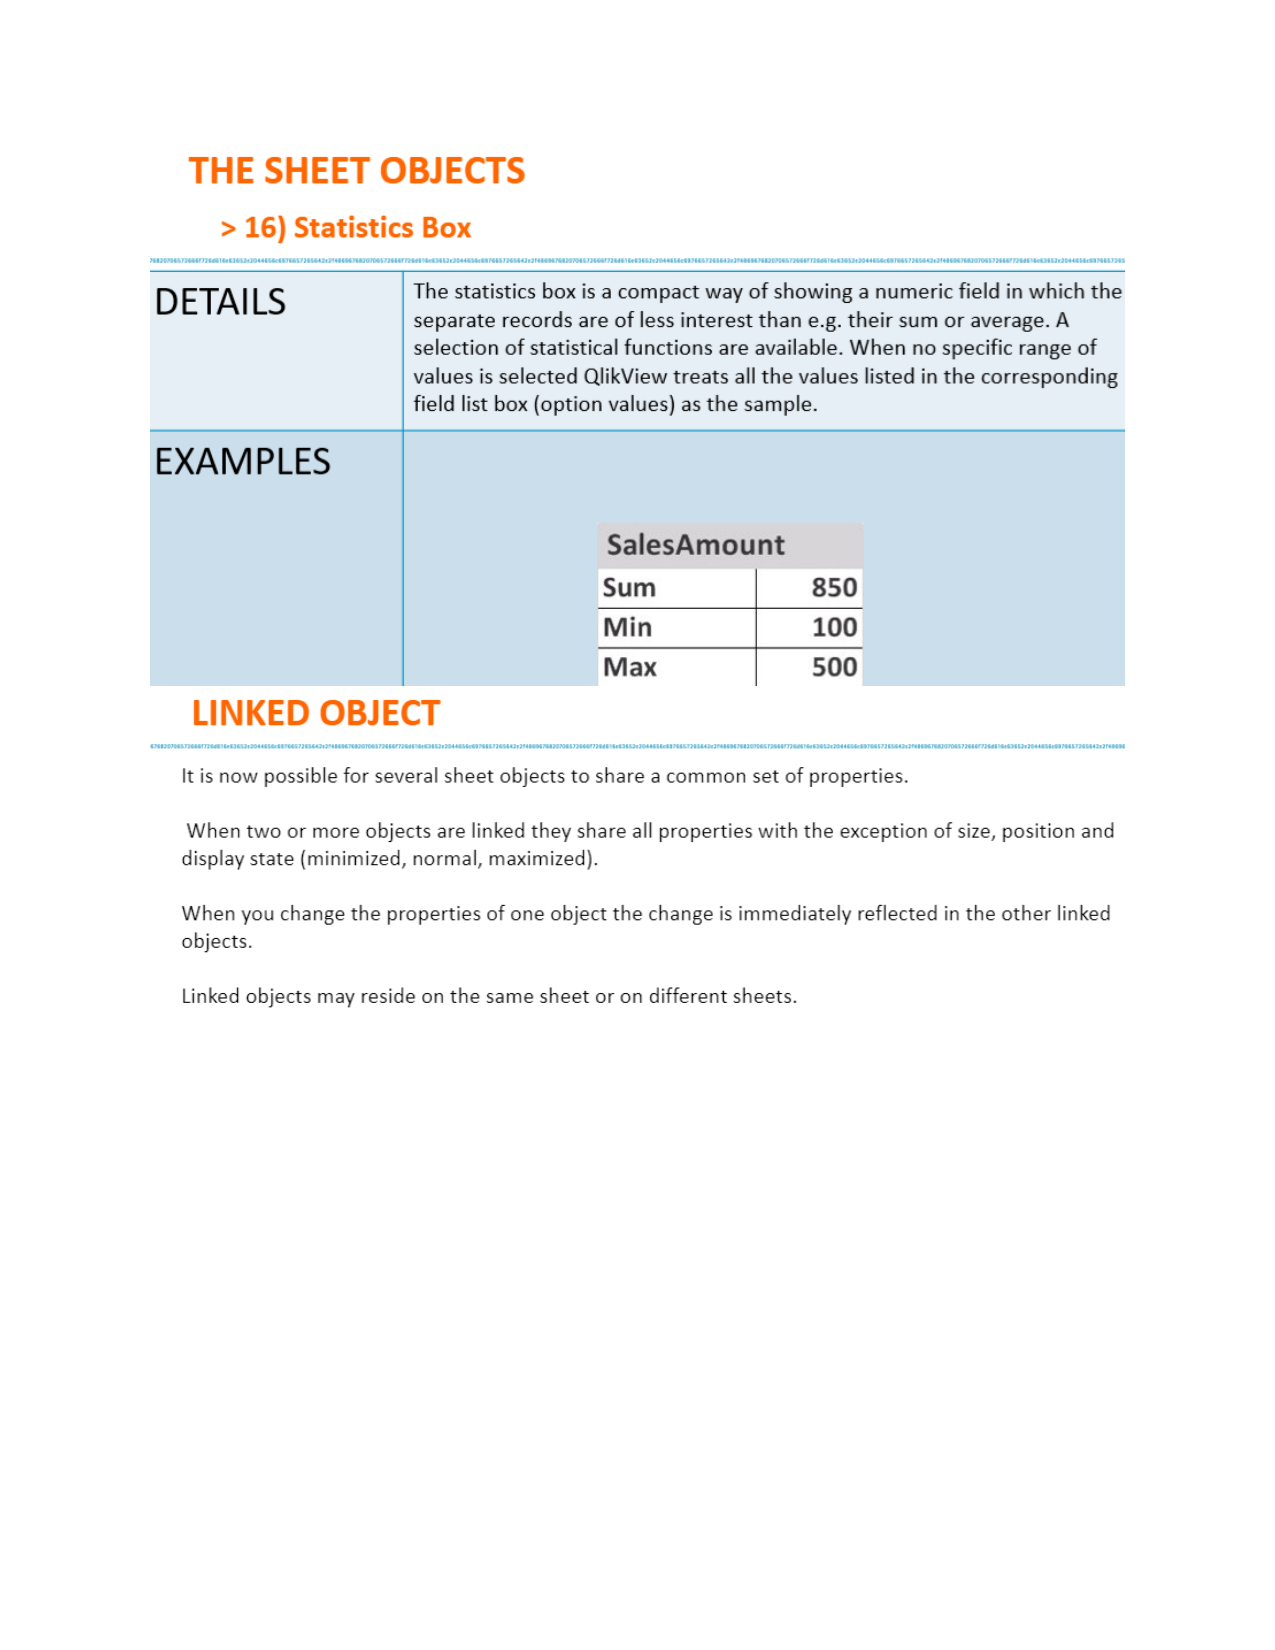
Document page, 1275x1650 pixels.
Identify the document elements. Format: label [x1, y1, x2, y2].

picture [150, 150, 1125, 686]
picture [150, 689, 1125, 1025]
